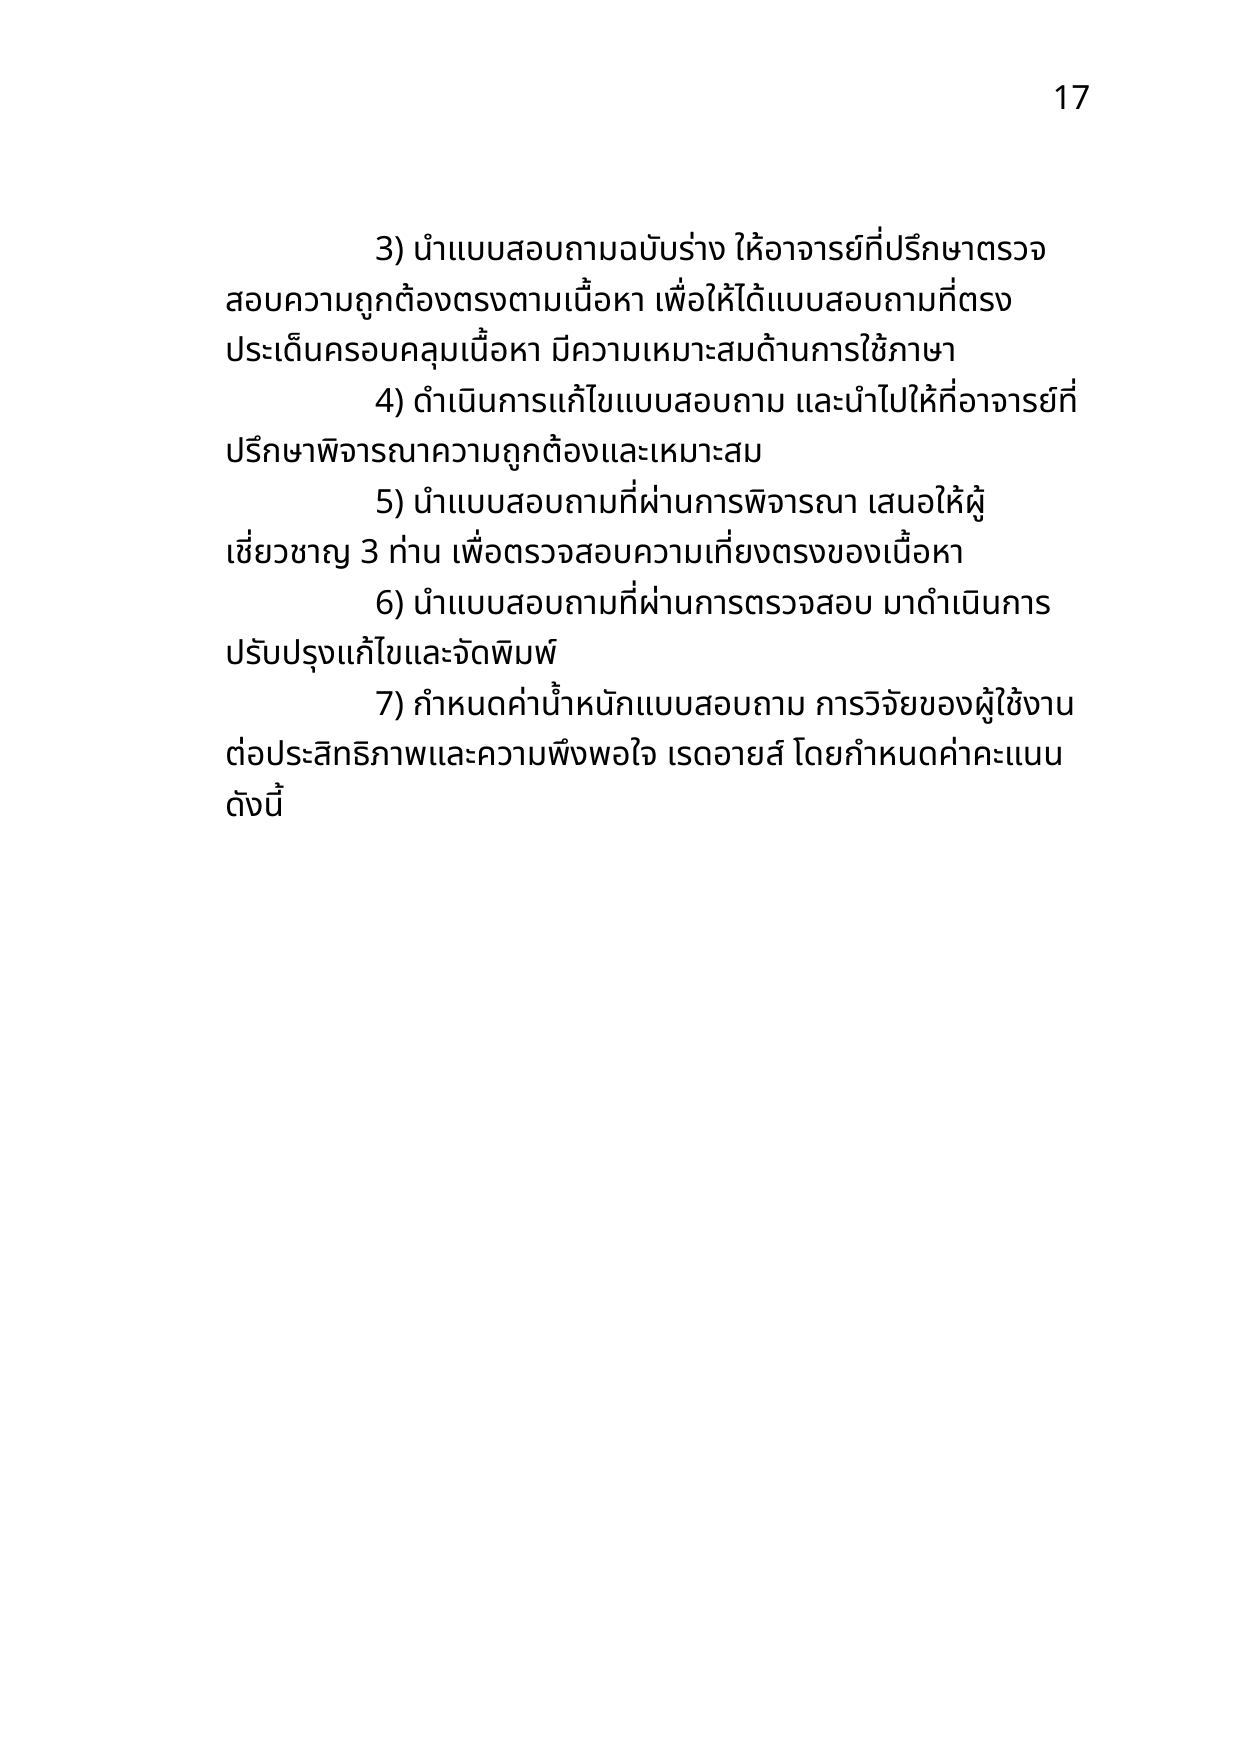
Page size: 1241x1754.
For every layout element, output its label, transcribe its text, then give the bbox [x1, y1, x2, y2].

text 7) กำหนดค่าน้ำหนักแบบสอบถาม การวิจัยของผู้ใช้งานต่อประสิทธิภาพและความพึงพอใจ เรดอายส์ โดยกำหนดค่าคะแนน ดังนี้ [225, 680, 1090, 831]
text 5) นำแบบสอบถามที่ผ่านการพิจารณา เสนอให้ผู้เชี่ยวชาญ 3 ท่าน เพื่อตรวจสอบความเที่ยงตรงของเนื้อหา [225, 477, 1090, 579]
text 6) นำแบบสอบถามที่ผ่านการตรวจสอบ มาดำเนินการปรับปรุงแก้ไขและจัดพิมพ์ [225, 579, 1090, 680]
text 3) นำแบบสอบถามฉบับร่าง ให้อาจารย์ที่ปรึกษาตรวจสอบความถูกต้องตรงตามเนื้อหา เพื่อให้ได้แบบสอบถามที่ตรงประเด็นครอบคลุมเนื้อหา มีความเหมาะสมด้านการใช้ภาษา [225, 225, 1090, 376]
text 4) ดำเนินการแก้ไขแบบสอบถาม และนำไปให้ที่อาจารย์ที่ปรึกษาพิจารณาความถูกต้องและเหมาะสม [225, 376, 1090, 477]
